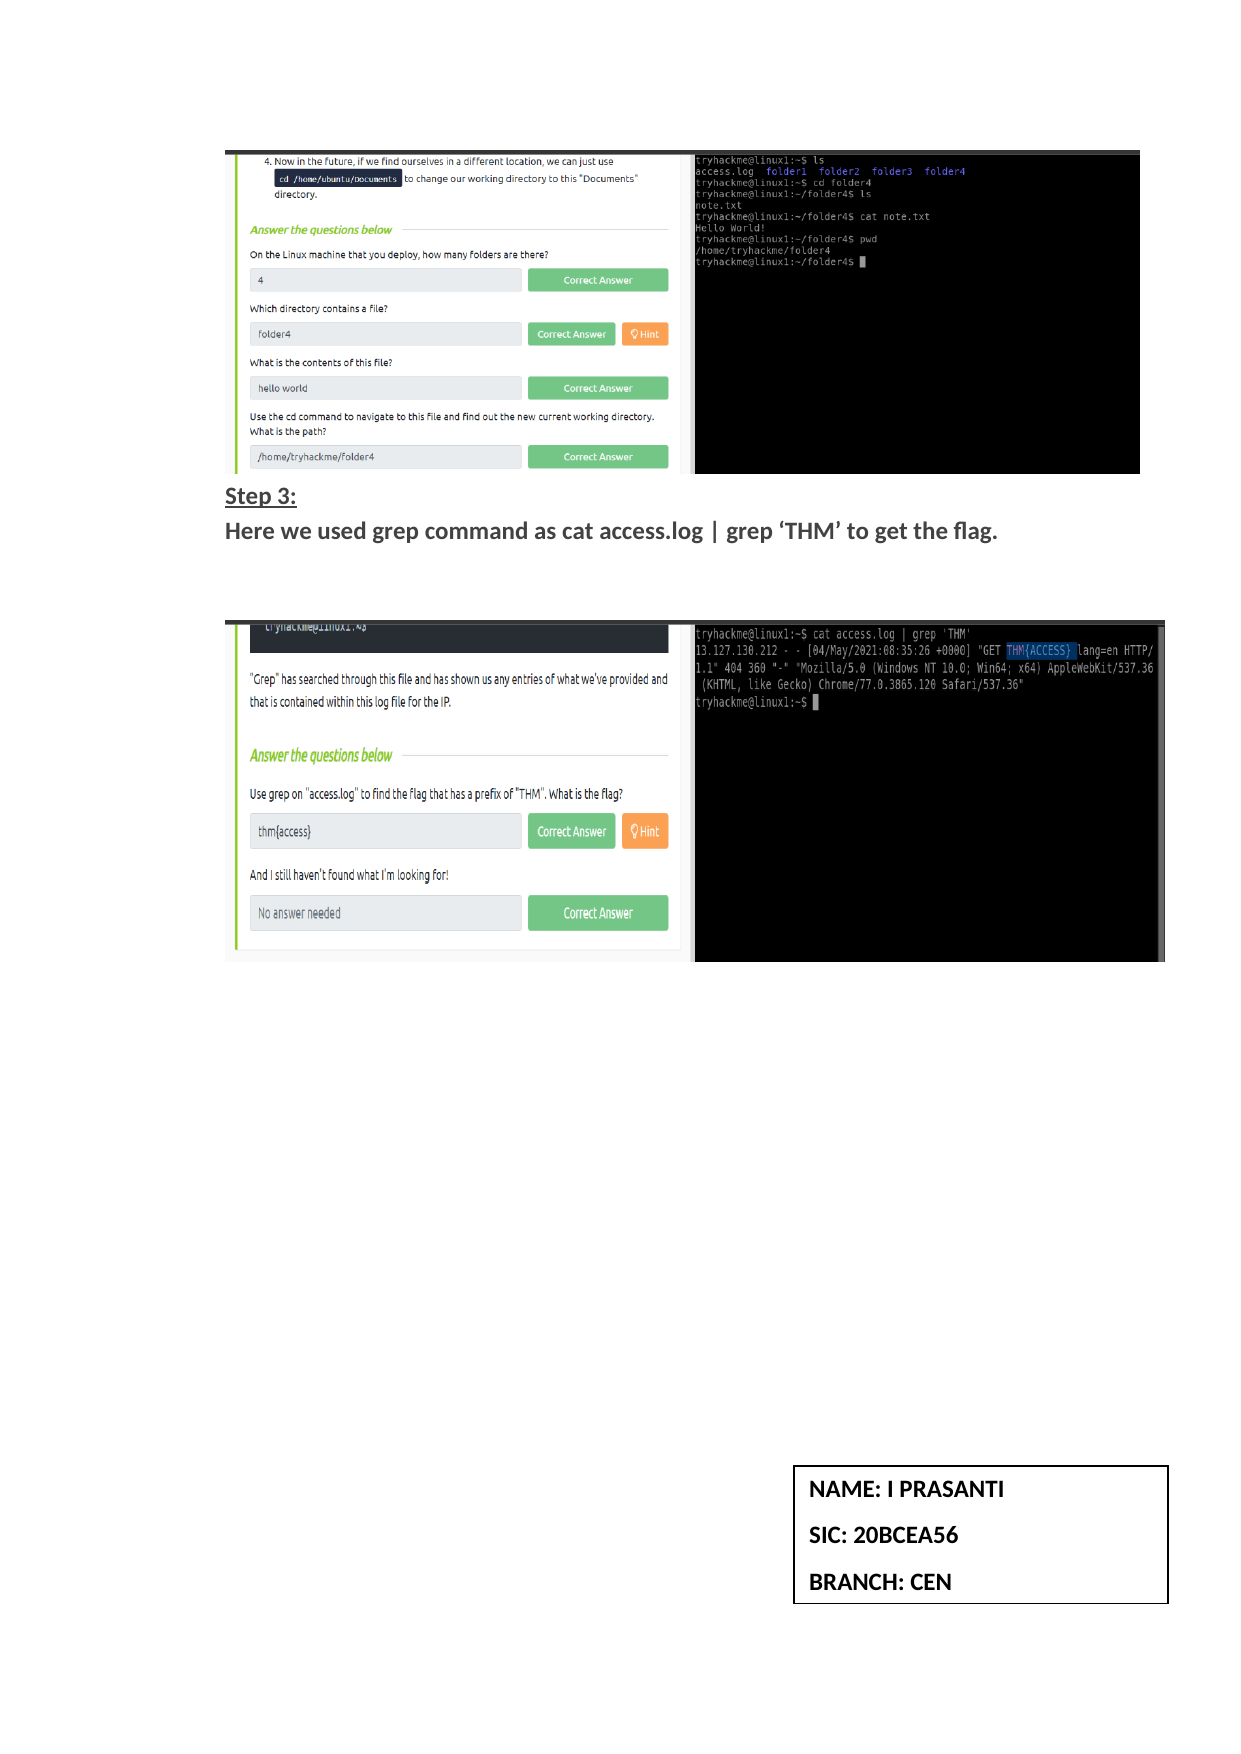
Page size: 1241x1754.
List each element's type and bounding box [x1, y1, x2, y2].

picture [225, 150, 1140, 474]
picture [225, 620, 1165, 962]
